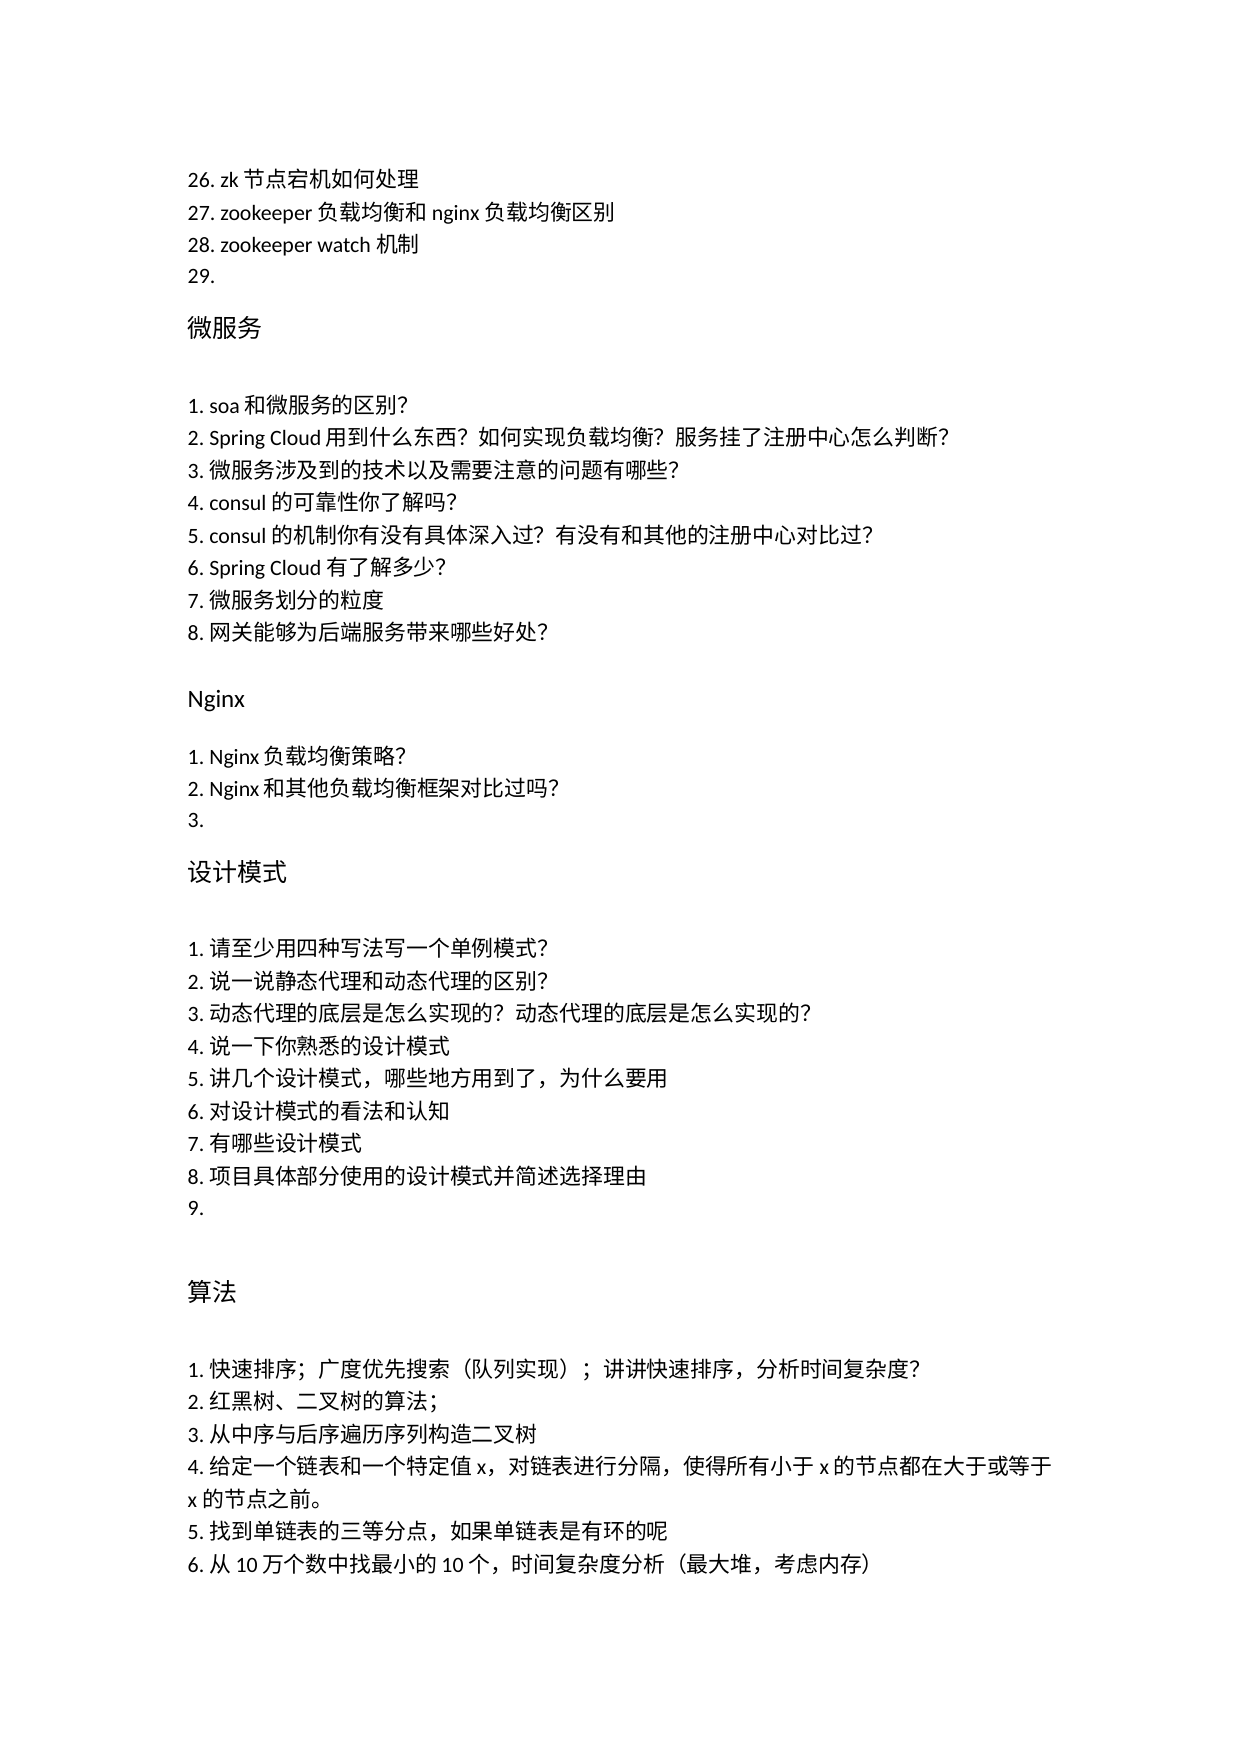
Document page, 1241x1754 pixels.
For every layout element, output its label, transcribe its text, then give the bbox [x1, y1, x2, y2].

list consul 的可靠性你了解吗？ [187, 485, 1053, 517]
list Nginx和其他负载均衡框架对比过吗？ [187, 771, 1053, 803]
list 红黑树、二叉树的算法； [187, 1384, 1053, 1416]
list Spring Cloud用到什么东西？如何实现负载均衡？服务挂了注册中心怎么判断？ [187, 420, 1053, 452]
list 请至少用四种写法写一个单例模式？ [187, 931, 1053, 963]
list zookeeper 负载均衡和 nginx 负载均衡区别 [187, 194, 1053, 227]
list 说一说静态代理和动态代理的区别？ [187, 963, 1053, 996]
list 微服务划分的粒度 [187, 582, 1053, 615]
list 说一下你熟悉的设计模式 [187, 1028, 1053, 1061]
subtitle 算法 [187, 1258, 1053, 1323]
list Nginx负载均衡策略？ [187, 738, 1053, 771]
subtitle Nginx [187, 682, 1053, 714]
list 找到单链表的三等分点，如果单链表是有环的呢 [187, 1514, 1053, 1546]
list zookeeper watch 机制 [187, 227, 1053, 259]
list 有哪些设计模式 [187, 1126, 1053, 1158]
list zk 节点宕机如何处理 [187, 162, 1053, 194]
list 动态代理的底层是怎么实现的？动态代理的底层是怎么实现的？ [187, 996, 1053, 1028]
list 给定一个链表和一个特定值 x，对链表进行分隔，使得所有小于 x 的节点都在大于或等于 x 的节点之前。 [187, 1449, 1053, 1514]
list 微服务涉及到的技术以及需要注意的问题有哪些？ [187, 452, 1053, 485]
list 从中序与后序遍历序列构造二叉树 [187, 1416, 1053, 1449]
list 从10万个数中找最小的10个，时间复杂度分析（最大堆，考虑内存） [187, 1546, 1053, 1579]
list 网关能够为后端服务带来哪些好处？ [187, 615, 1053, 647]
subtitle 微服务 [187, 294, 1053, 359]
list Spring Cloud 有了解多少？ [187, 550, 1053, 582]
list 讲几个设计模式，哪些地方用到了，为什么要用 [187, 1061, 1053, 1093]
list 快速排序；广度优先搜索（队列实现）；讲讲快速排序，分析时间复杂度？ [187, 1351, 1053, 1384]
list 对设计模式的看法和认知 [187, 1093, 1053, 1126]
list consul 的机制你有没有具体深入过？有没有和其他的注册中心对比过？ [187, 517, 1053, 550]
subtitle 设计模式 [187, 838, 1053, 903]
list soa和微服务的区别？ [187, 387, 1053, 420]
list 项目具体部分使用的设计模式并简述选择理由 [187, 1158, 1053, 1191]
